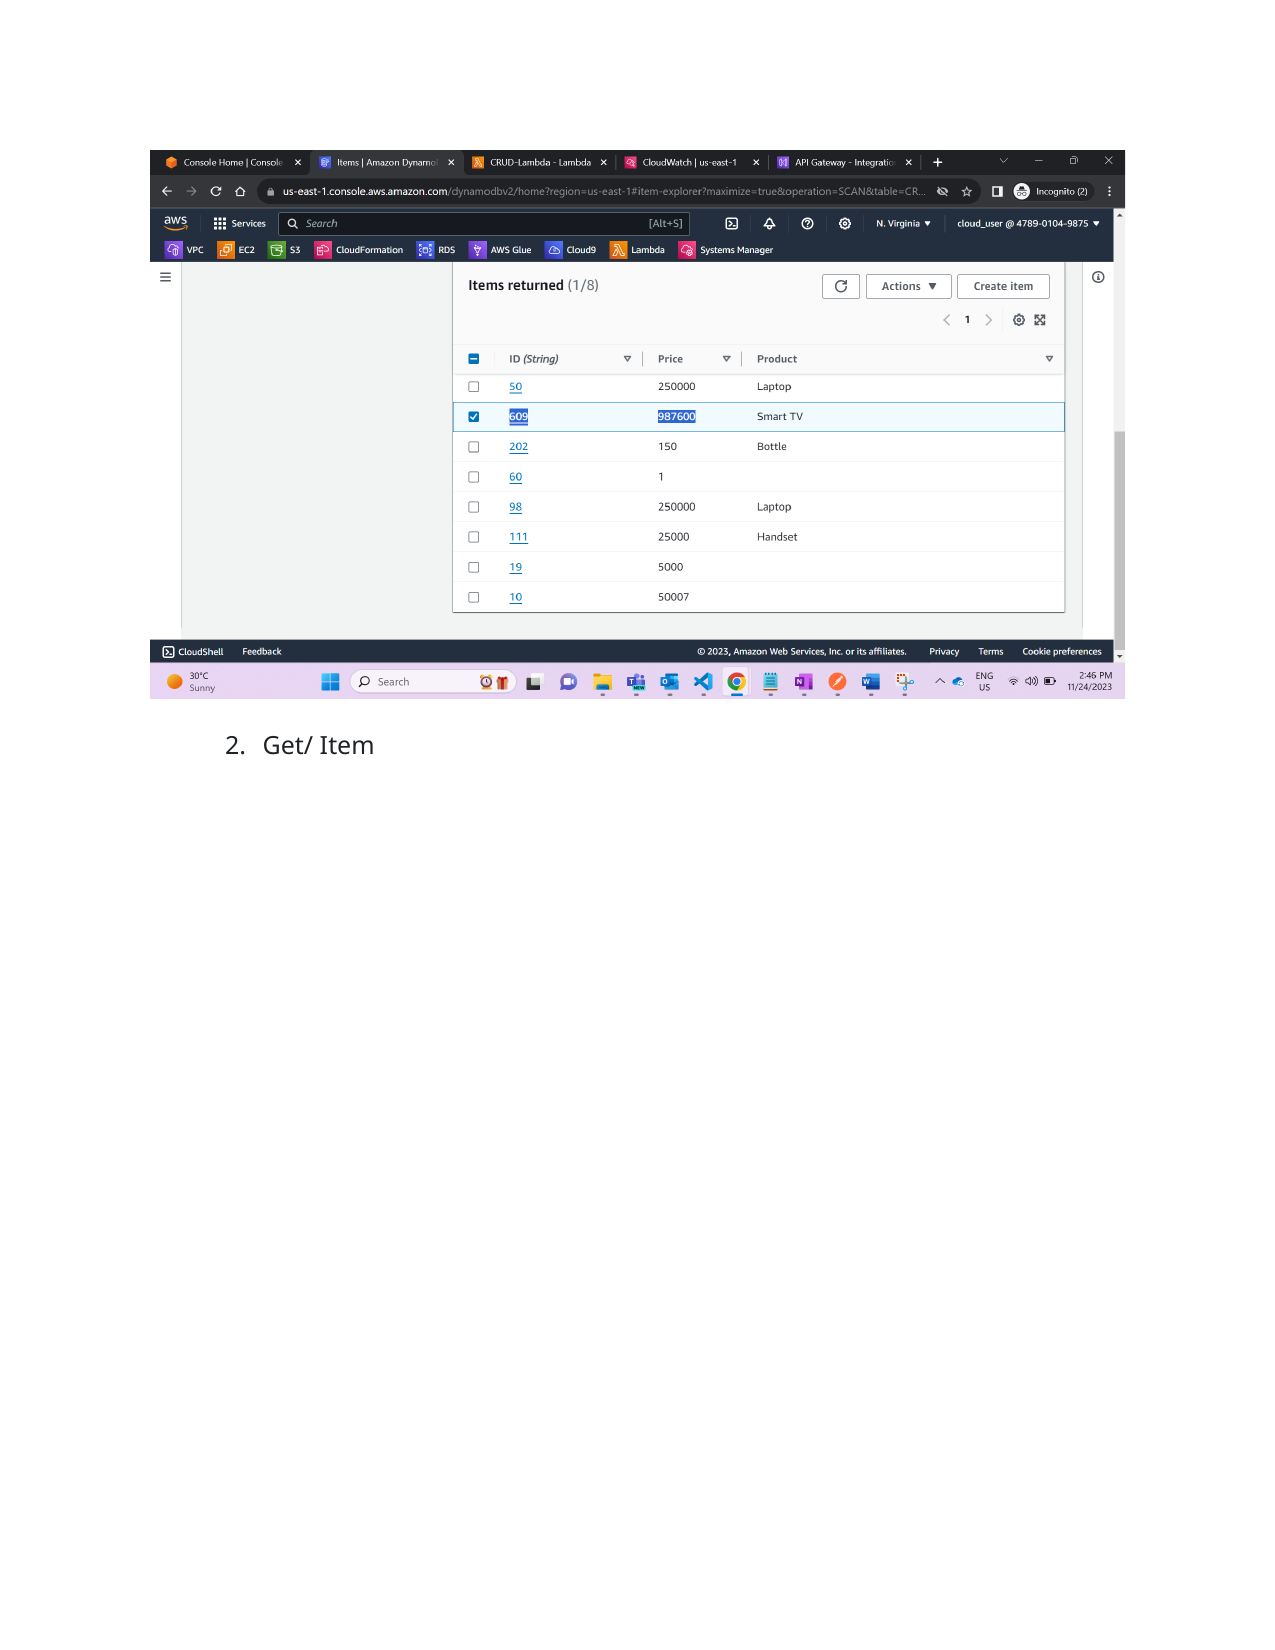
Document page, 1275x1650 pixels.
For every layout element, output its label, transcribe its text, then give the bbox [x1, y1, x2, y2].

picture [150, 150, 1125, 699]
list Get/ Item [225, 728, 1125, 762]
